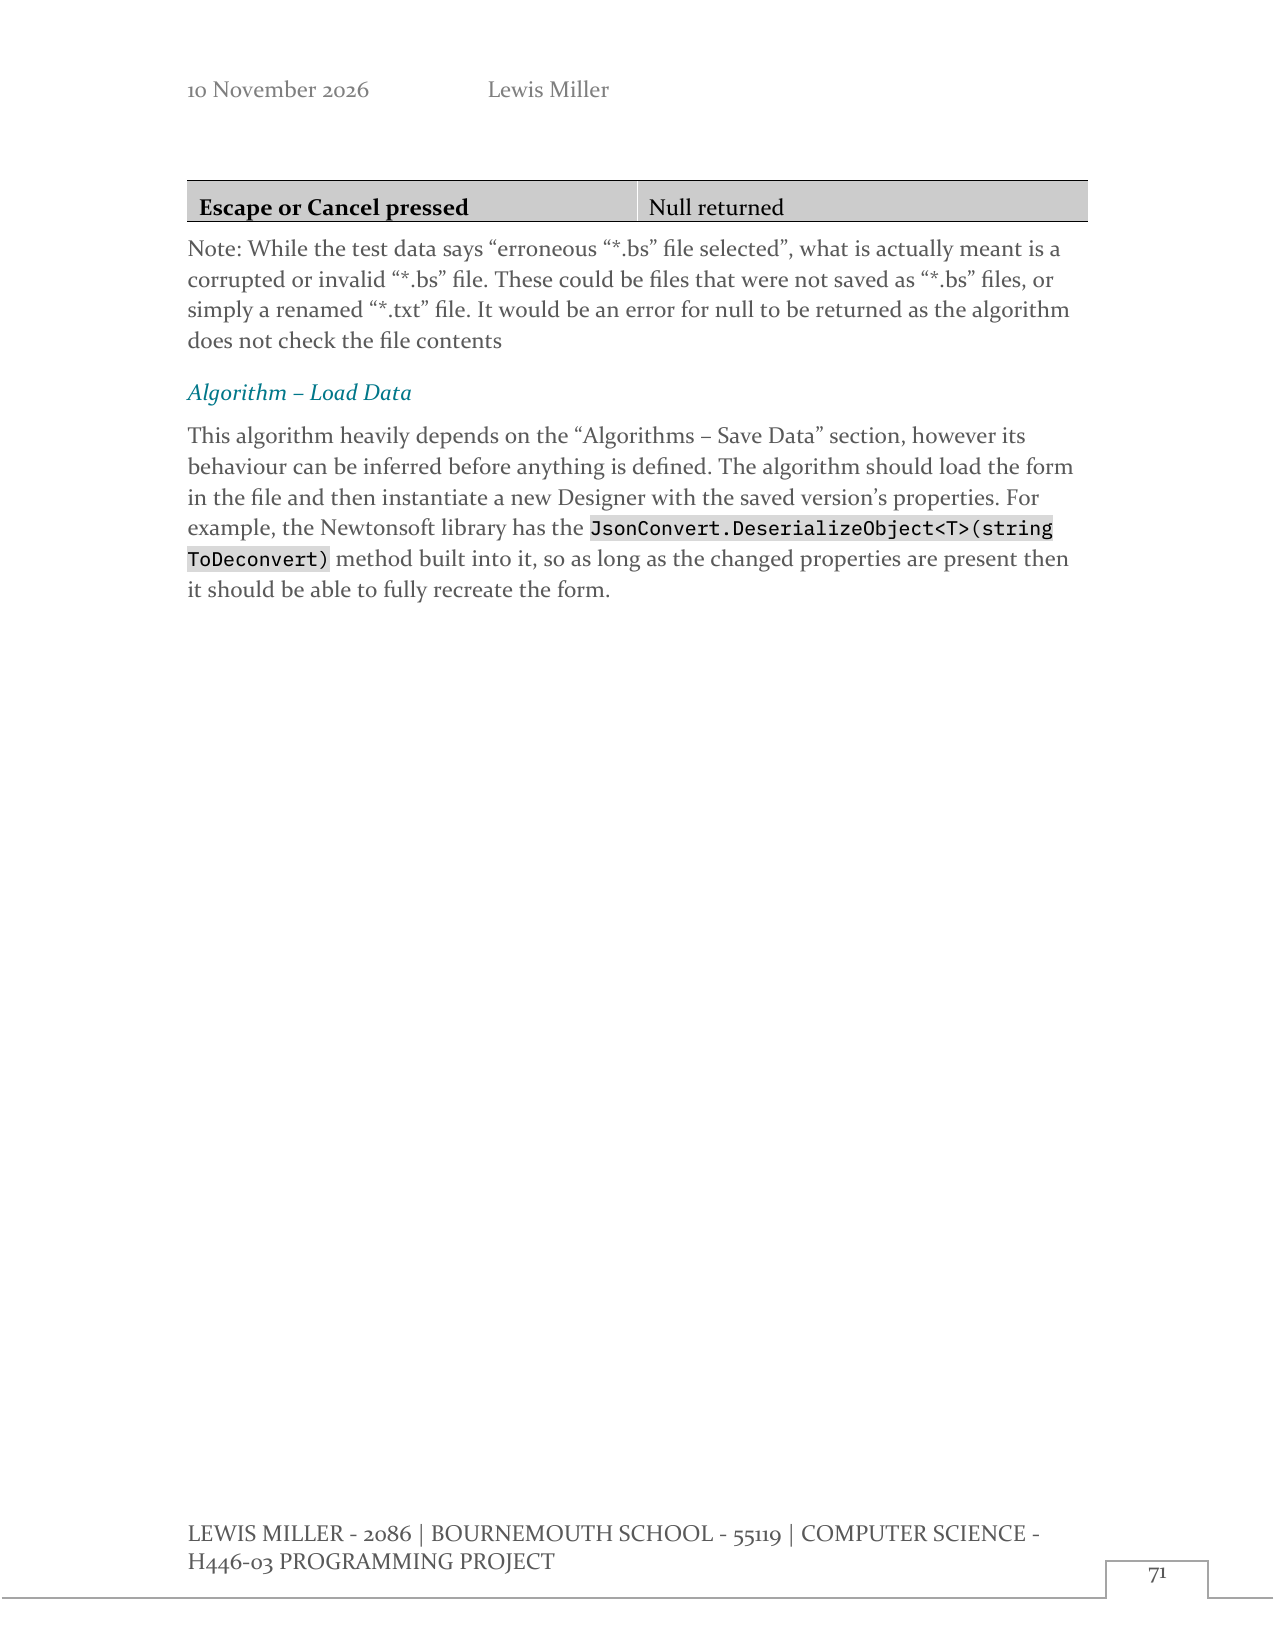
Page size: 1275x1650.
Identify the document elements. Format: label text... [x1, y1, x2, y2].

subtitle Algorithm – Load Data [187, 378, 1088, 406]
text Note: While the test data says “erroneous “*.bs” file selected”, what is actually meant is a corrupted or invalid “*.bs” file. These could be files that were not saved as “*.bs” files, or simply a renamed “*.txt” file. It would be an error for null to be returned as the algorithm does not check the file contents [187, 234, 1088, 354]
table_cell Null returned [638, 181, 1088, 221]
table_cell Escape or Cancel pressed [187, 181, 637, 221]
text This algorithm heavily depends on the “Algorithms – Save Data” section, however its behaviour can be inferred before anything is defined. The algorithm should load the form in the file and then instantiate a new Designer with the saved version’s properties. For example, the Newtonsoft library has the JsonConvert.DeserializeObject<T>(string ToDeconvert) method built into it, so as long as the changed properties are present then it should be able to fully recreate the form. [187, 421, 1088, 603]
